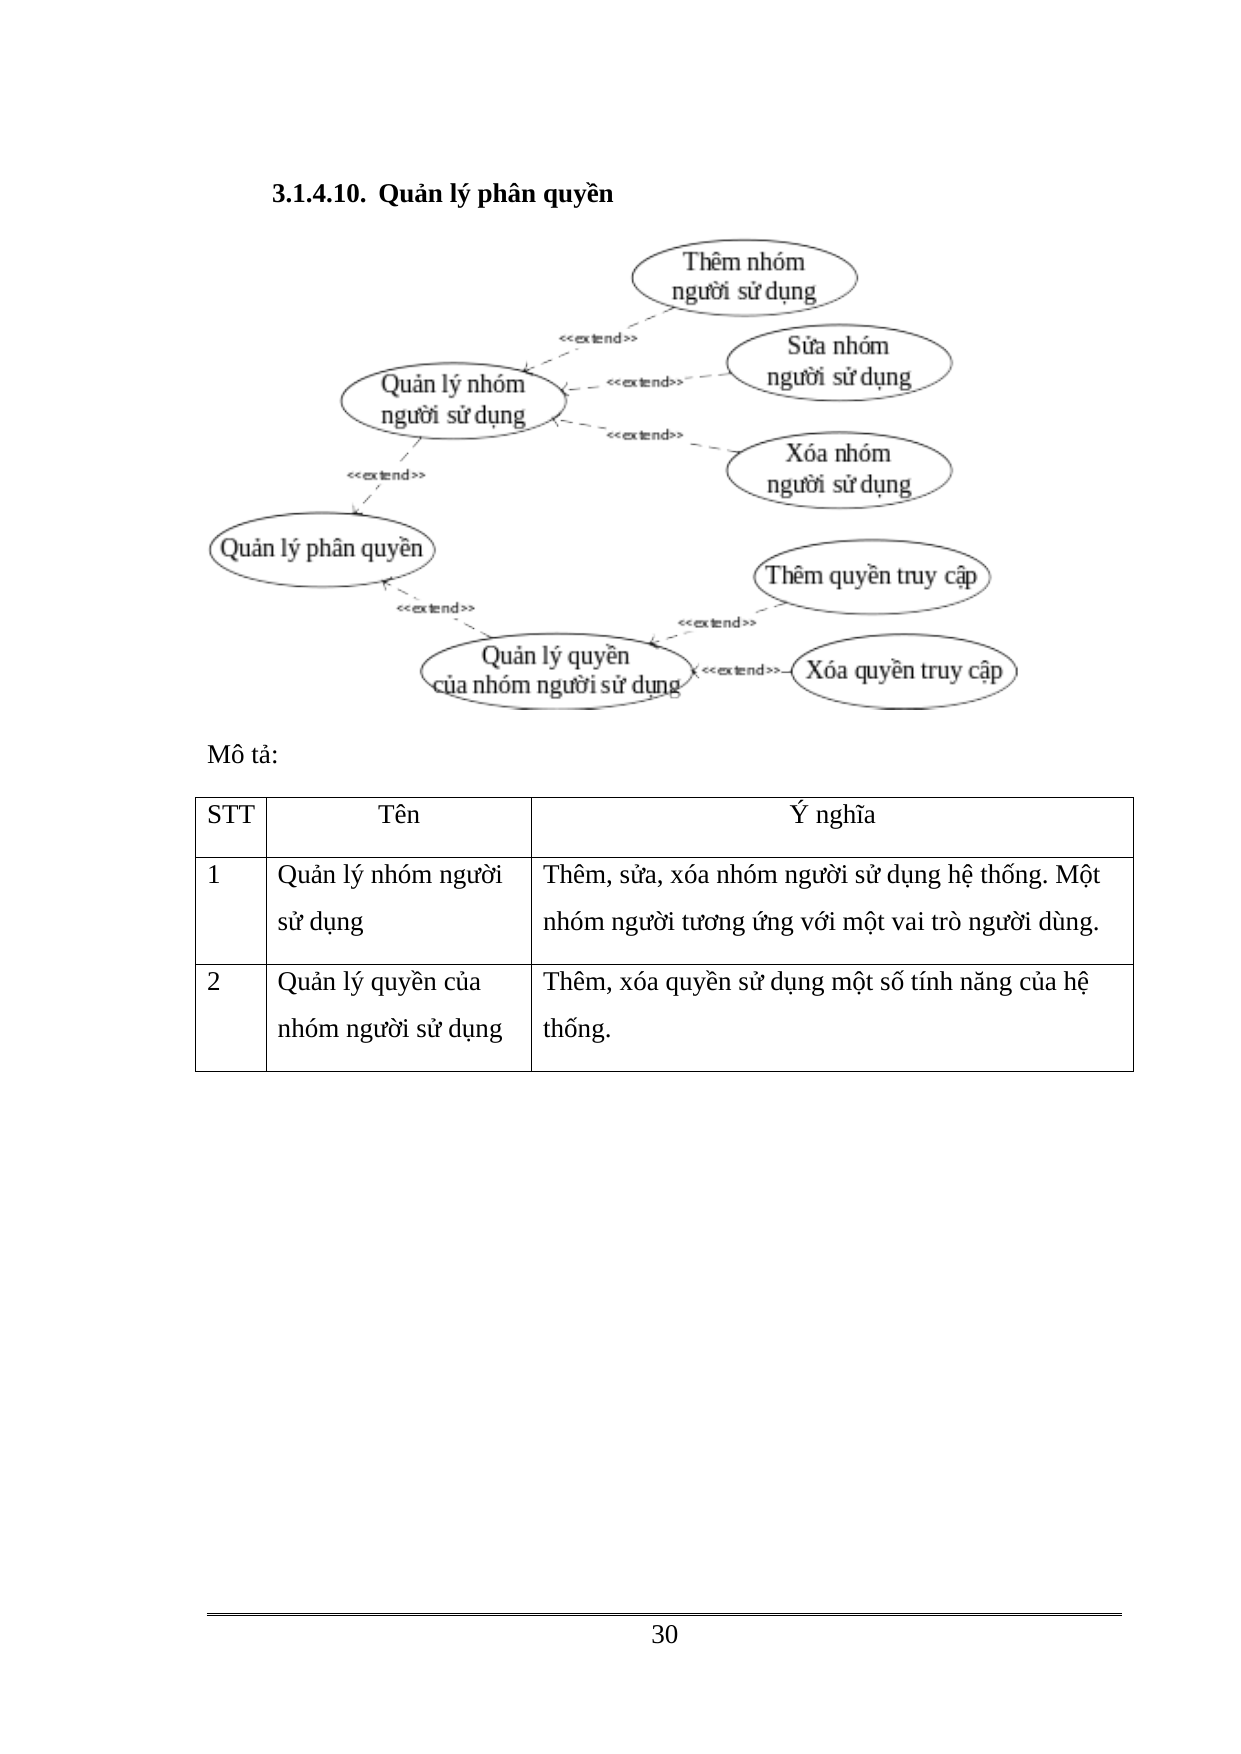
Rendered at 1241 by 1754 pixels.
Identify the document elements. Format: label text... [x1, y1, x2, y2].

table_cell Thêm, xóa quyền sử dụng một số tính năng của hệ thống. [532, 965, 1133, 1071]
table_cell 2 [196, 965, 266, 1071]
table_header Ý nghĩa [532, 798, 1133, 857]
table_cell 1 [196, 858, 266, 964]
text Mô tả: [207, 738, 1122, 769]
table_header Tên [267, 798, 531, 857]
table_cell Quản lý nhóm người sử dụng [267, 858, 531, 964]
table_cell Thêm, sửa, xóa nhóm người sử dụng hệ thống. Một nhóm người tương ứng với một vai trò người dùng. [532, 858, 1133, 964]
table_cell Quản lý quyền của nhóm người sử dụng [267, 965, 531, 1071]
subtitle Quản lý phân quyền [272, 177, 1122, 208]
table_header STT [196, 798, 266, 857]
